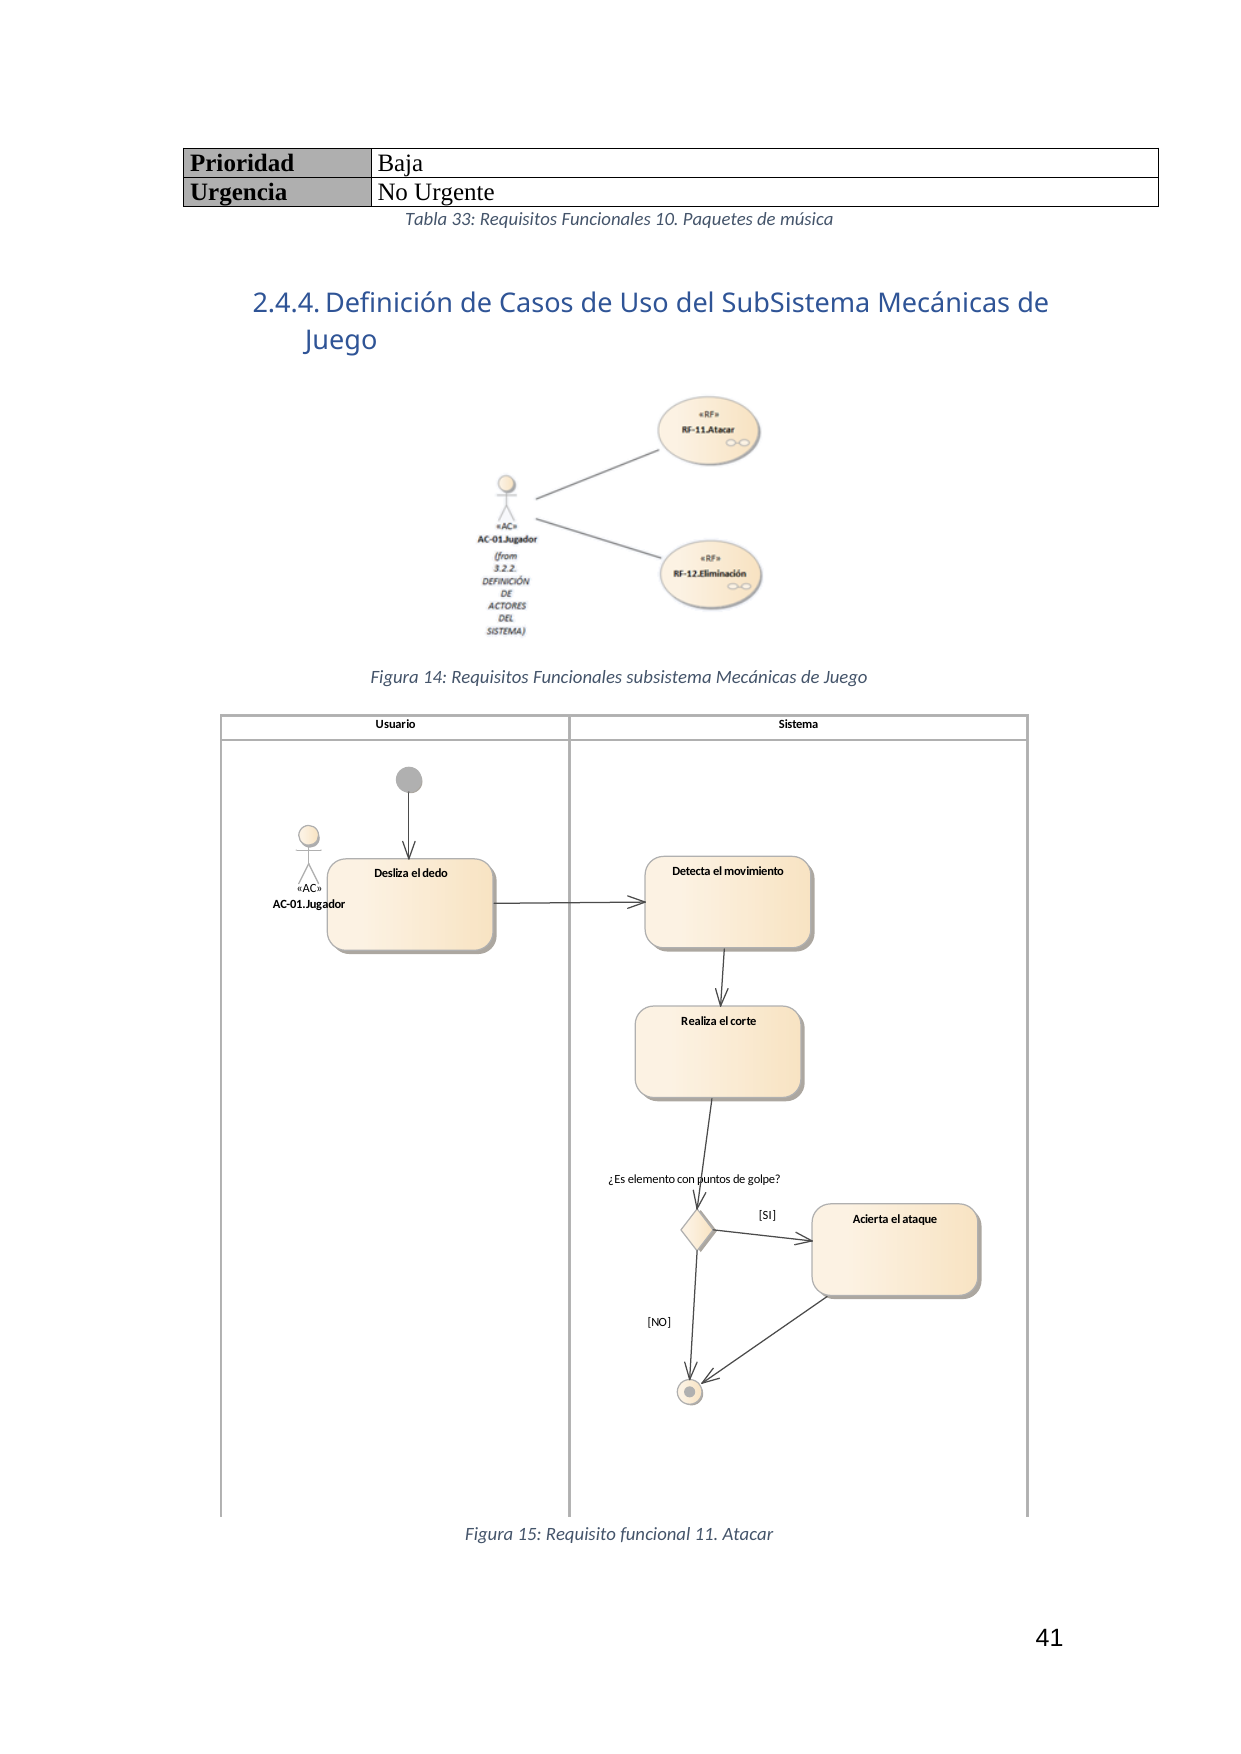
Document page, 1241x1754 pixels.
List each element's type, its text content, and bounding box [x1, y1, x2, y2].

picture [457, 385, 784, 666]
table_cell Prioridad [184, 149, 371, 177]
table_cell Urgencia [184, 178, 371, 206]
table_cell Baja [372, 149, 1158, 177]
table_cell No Urgente [372, 178, 1158, 206]
subtitle Definición de Casos de Uso del SubSistema Mecánicas de Juego [252, 283, 1063, 357]
